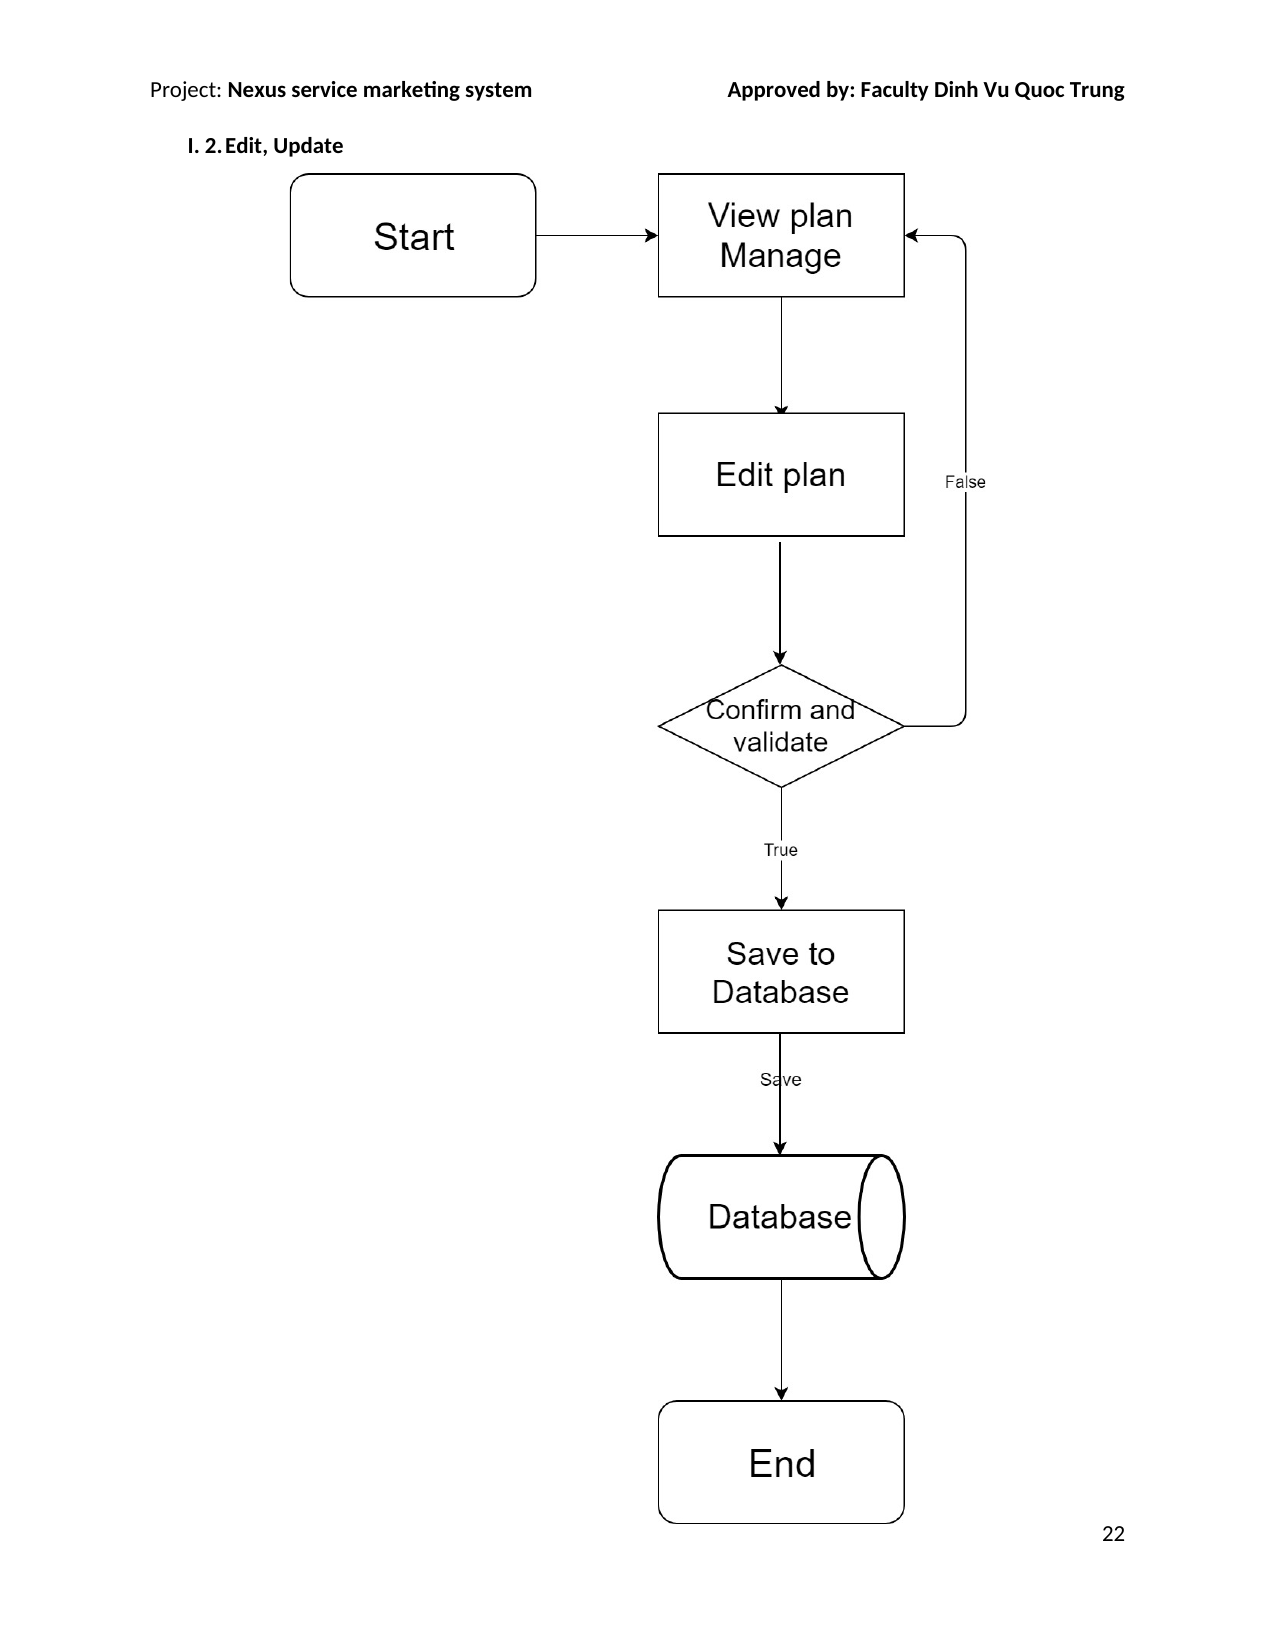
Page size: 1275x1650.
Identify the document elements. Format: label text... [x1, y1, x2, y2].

picture [289, 173, 986, 1524]
list Edit, Update [187, 131, 1125, 159]
